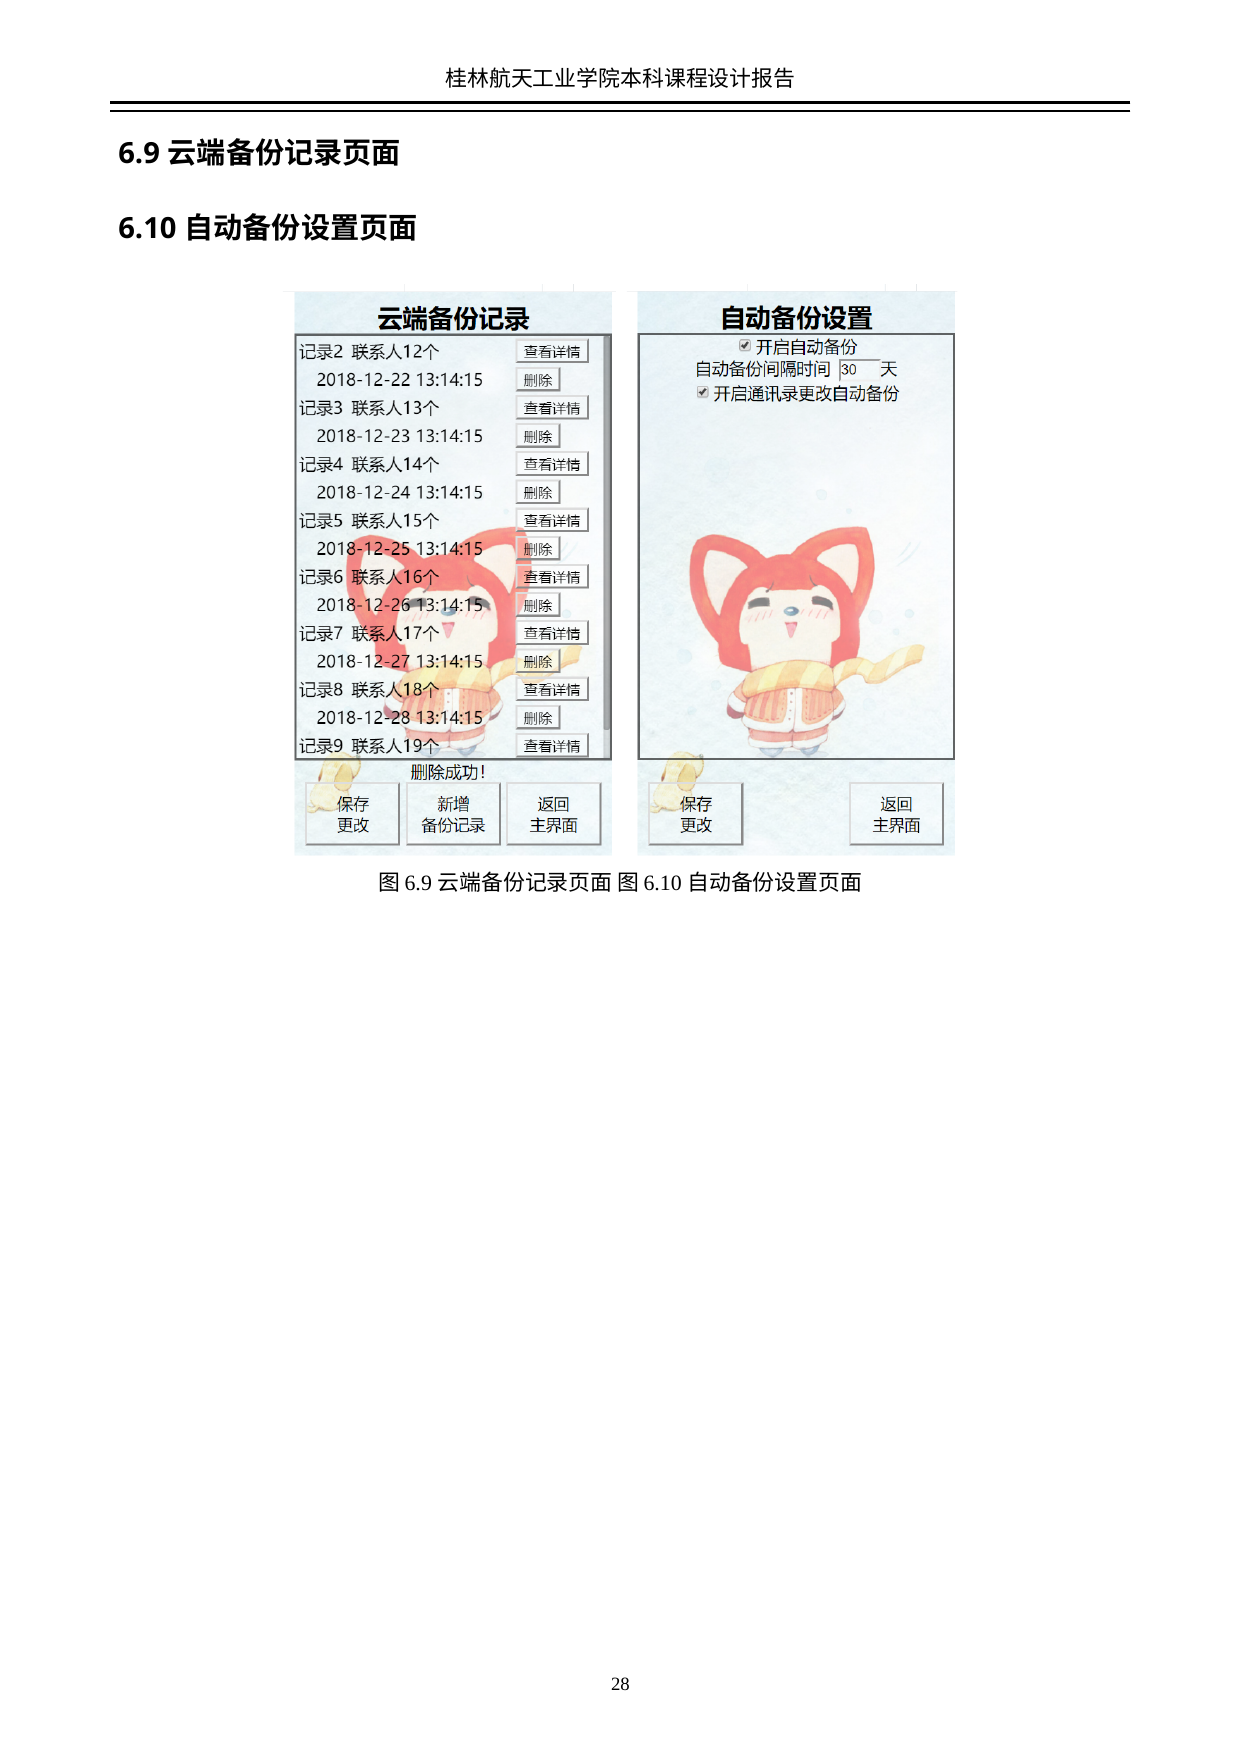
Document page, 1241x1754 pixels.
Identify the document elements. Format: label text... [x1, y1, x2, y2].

picture [626, 284, 958, 860]
subtitle 6.10 自动备份设置页面 [118, 204, 1122, 247]
text 图6.9 云端备份记录页面 图6.10 自动备份设置页面 [118, 864, 1122, 897]
picture [282, 284, 616, 860]
subtitle 6.9 云端备份记录页面 [118, 129, 1122, 172]
